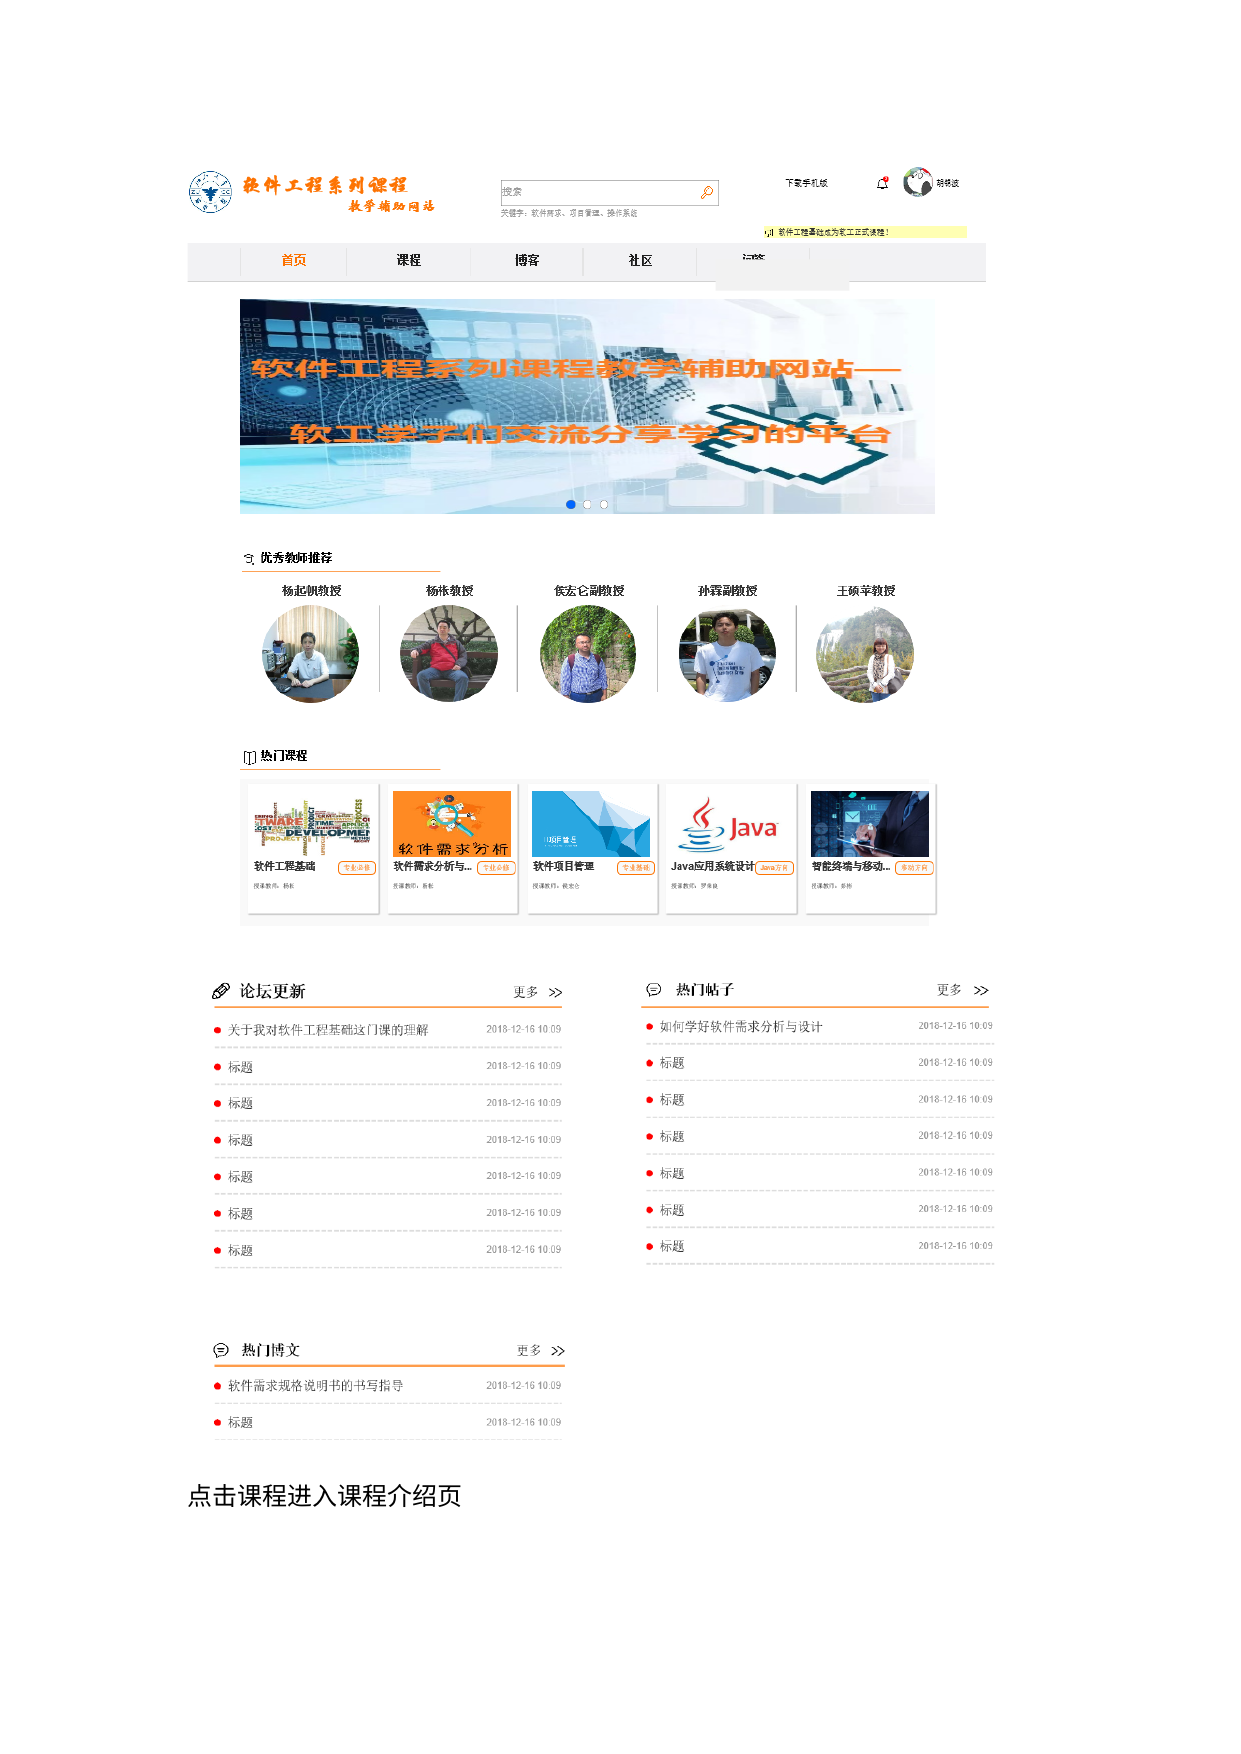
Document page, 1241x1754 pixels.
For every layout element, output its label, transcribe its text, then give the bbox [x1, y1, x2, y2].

picture [187, 974, 1052, 1440]
picture [187, 162, 1053, 952]
text 点击课程进入课程介绍页 [187, 1462, 1053, 1527]
